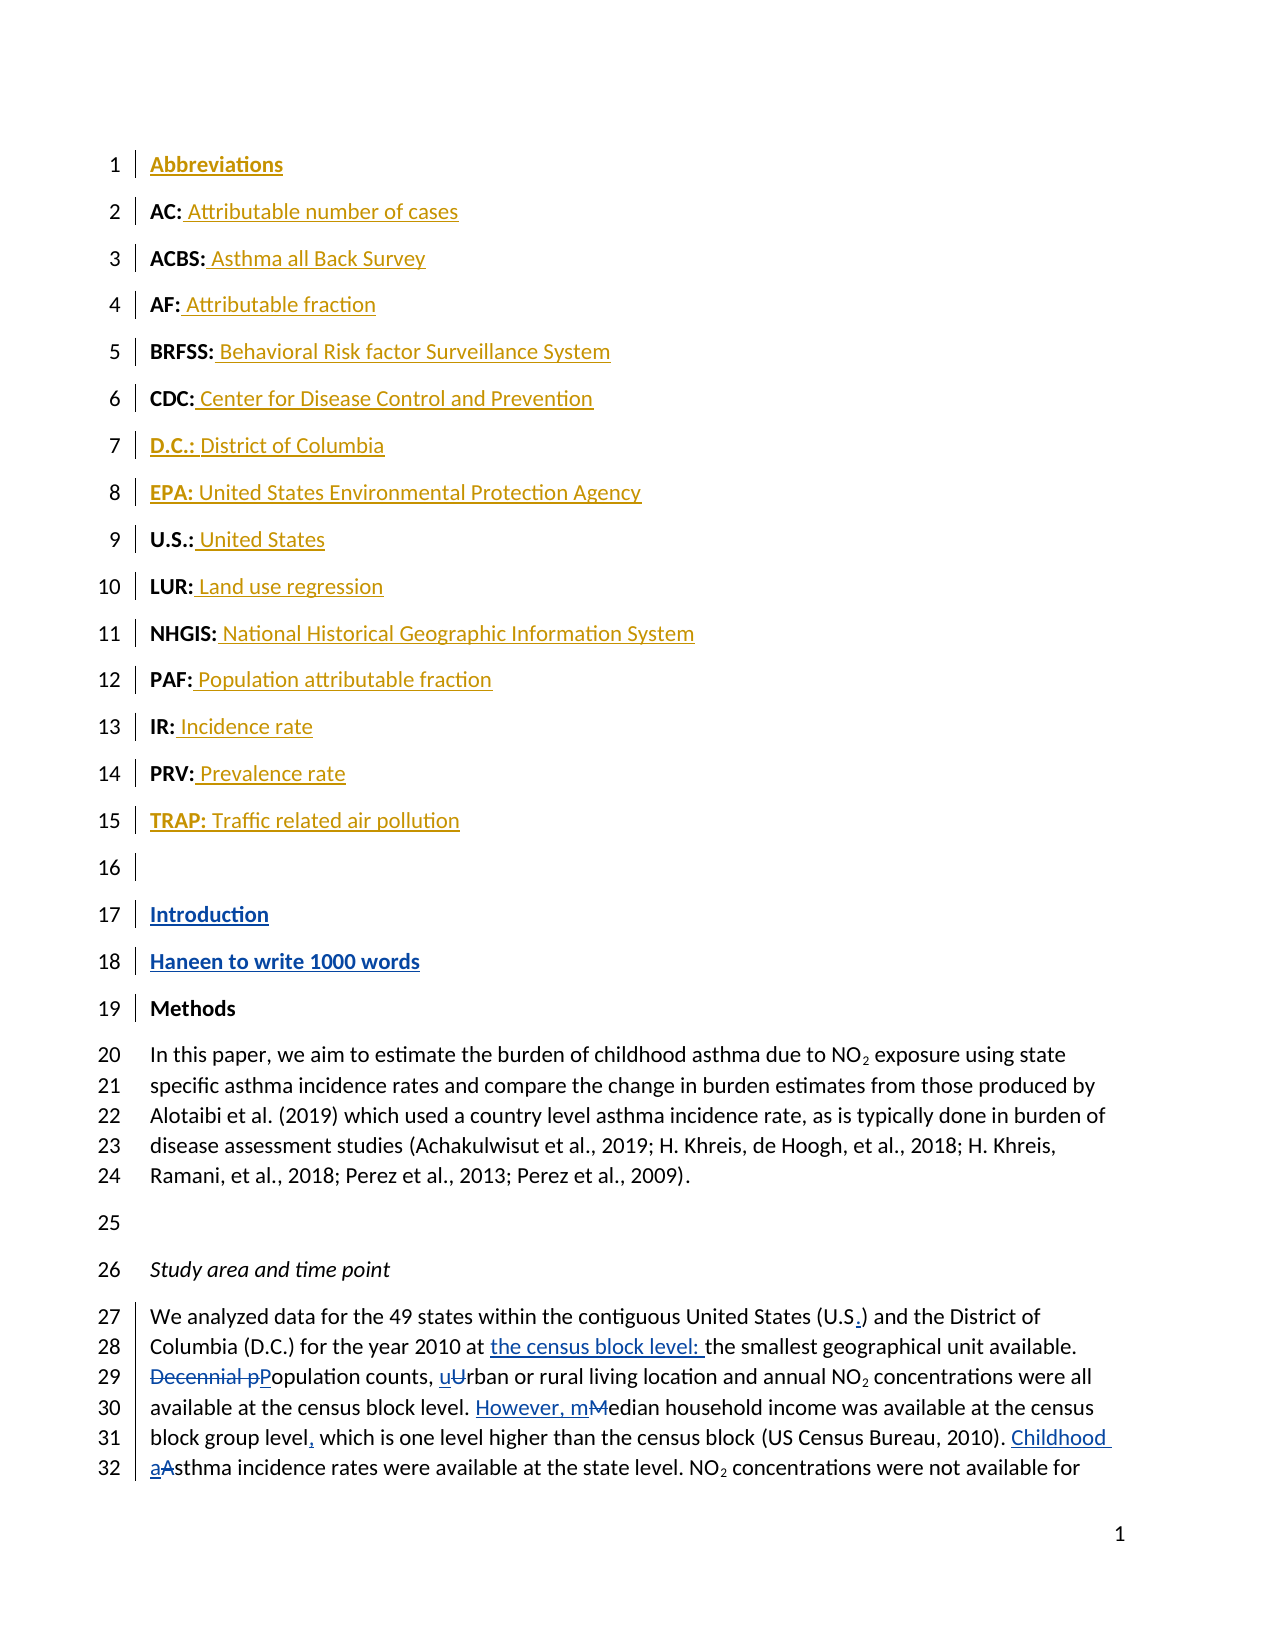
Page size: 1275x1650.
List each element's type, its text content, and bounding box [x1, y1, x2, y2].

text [150, 1302, 1125, 1481]
text ACBS: [150, 244, 1125, 272]
text Study area and time point [150, 1255, 1125, 1283]
text In this paper, we aim to estimate the burden of childhood asthma due to NO2 exposure using state specific asthma incidence rates and compare the change in burden estimates from those produced by Alotaibi et al. (2019) which used a country level asthma incidence rate, as is typically done in burden of disease assessment studies (Achakulwisut et al., 2019; H. Khreis, de Hoogh, et al., 2018; H. Khreis, Ramani, et al., 2018; Perez et al., 2013; Perez et al., 2009). [150, 1041, 1125, 1189]
text NHGIS: [150, 619, 1125, 647]
text AC: [150, 197, 1125, 225]
text AF: [150, 291, 1125, 319]
text BRFSS: [150, 337, 1125, 366]
text PAF: [150, 666, 1125, 694]
text CDC: [150, 384, 1125, 412]
text LUR: [150, 572, 1125, 600]
text Methods [150, 994, 1125, 1022]
text IR: [150, 712, 1125, 741]
text U.S.: [150, 525, 1125, 553]
text PRV: [150, 759, 1125, 787]
